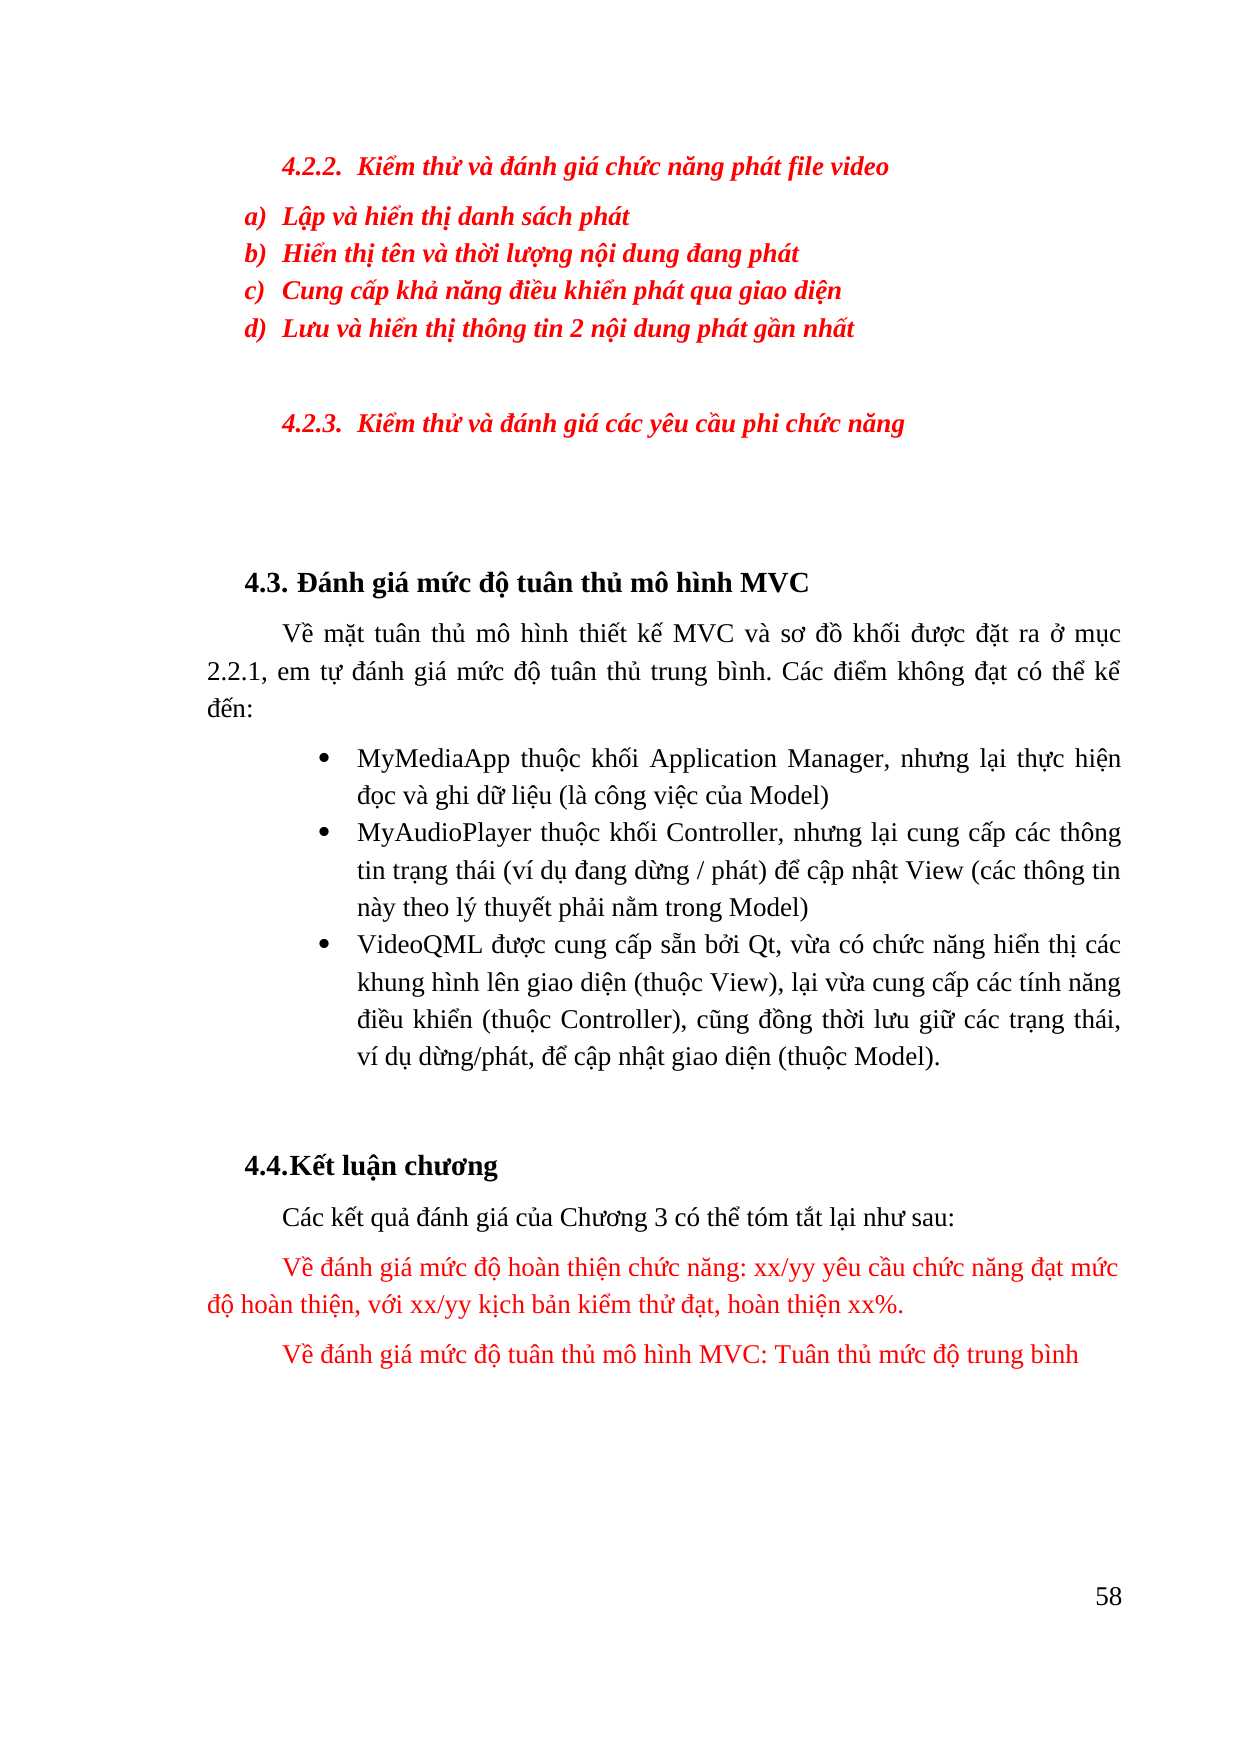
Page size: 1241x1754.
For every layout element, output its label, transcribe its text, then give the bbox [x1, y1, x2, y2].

list MyMediaApp thuộc khối Application Manager, nhưng lại thực hiện đọc và ghi dữ liệu (là công việc của Model) [319, 742, 1122, 810]
list Lập và hiển thị danh sách phát [244, 200, 1122, 231]
list Cung cấp khả năng điều khiển phát qua giao diện [244, 274, 1122, 306]
text Các kết quả đánh giá của Chương 3 có thể tóm tắt lại như sau: [282, 1201, 1122, 1232]
text Về mặt tuân thủ mô hình thiết kế MVC và sơ đồ khối được đặt ra ở mục 2.2.1, em tự đánh giá mức độ tuân thủ trung bình. Các điểm không đạt có thể kể đến: [207, 617, 1122, 723]
list MyAudioPlayer thuộc khối Controller, nhưng lại cung cấp các thông tin trạng thái (ví dụ đang dừng / phát) để cập nhật View (các thông tin này theo lý thuyết phải nằm trong Model) [319, 817, 1122, 922]
list Hiển thị tên và thời lượng nội dung đang phát [244, 237, 1122, 268]
text Về đánh giá mức độ tuân thủ mô hình MVC: Tuân thủ mức độ trung bình [282, 1338, 1122, 1369]
subtitle Kết luận chương [244, 1148, 1122, 1182]
subtitle Kiểm thử và đánh giá các yêu cầu phi chức năng [282, 407, 1122, 438]
list VideoQML được cung cấp sẵn bởi Qt, vừa có chức năng hiển thị các khung hình lên giao diện (thuộc View), lại vừa cung cấp các tính năng điều khiển (thuộc Controller), cũng đồng thời lưu giữ các trạng thái, ví dụ dừng/phát, để cập nhật giao diện (thuộc Model). [319, 928, 1122, 1072]
subtitle Đánh giá mức độ tuân thủ mô hình MVC [244, 565, 1122, 598]
list Lưu và hiển thị thông tin 2 nội dung phát gần nhất [244, 312, 1122, 343]
text Về đánh giá mức độ hoàn thiện chức năng: xx/yy yêu cầu chức năng đạt mức độ hoàn thiện, với xx/yy kịch bản kiểm thử đạt, hoàn thiện xx%. [207, 1251, 1122, 1319]
subtitle Kiểm thử và đánh giá chức năng phát file video [282, 150, 1122, 181]
